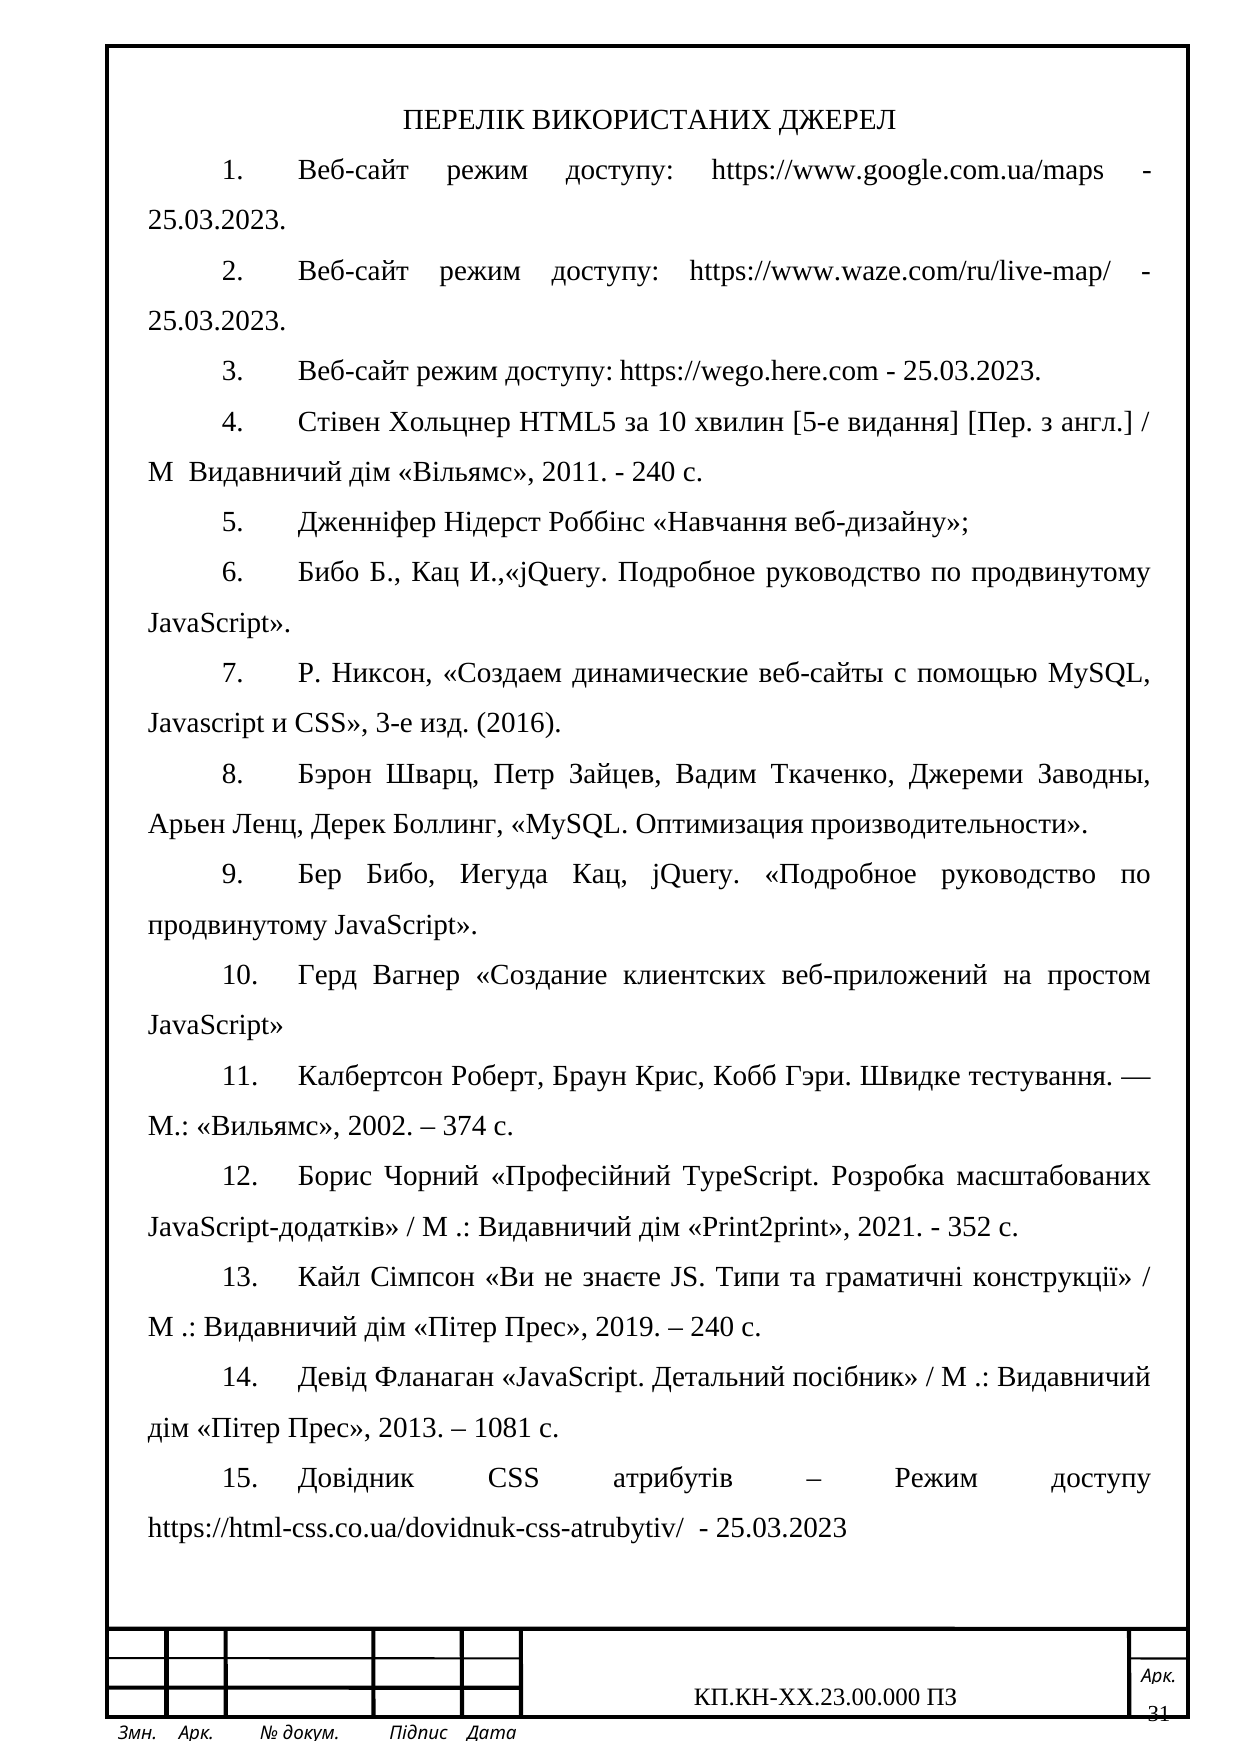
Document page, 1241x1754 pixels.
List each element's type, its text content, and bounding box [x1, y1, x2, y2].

subtitle ПЕРЕЛІК ВИКОРИСТАНИХ ДЖЕРЕЛ [148, 102, 1152, 135]
list Веб-сайт режим доступу: https://wego.here.com - 25.03.2023. [148, 353, 1152, 387]
list Бер Бибо, Иегуда Кац, jQuery. «Подробное руководство по продвинутому JavaScript». [148, 856, 1152, 940]
list Бэрон Шварц, Петр Зайцев, Вадим Ткаченко, Джереми Заводны, Арьен Ленц, Дерек Боллинг, «MySQL. Оптимизация производительности». [148, 756, 1152, 840]
list Стівен Хольцнер HTML5 за 10 хвилин [5-е видання] [Пер. з англ.] / М Видавничий дім «Вільямс», 2011. - 240 с. [148, 404, 1152, 487]
list Кайл Сімпсон «Ви не знаєте JS. Типи та граматичні конструкції» / М .: Видавничий дім «Пітер Прес», 2019. – 240 с. [148, 1259, 1152, 1343]
list Довідник CSS атрибутів – Режим доступу https://html-css.co.ua/dovidnuk-css-atrubytiv/ - 25.03.2023 [148, 1460, 1152, 1544]
list Бибо Б., Кац И.,«jQuery. Подробное руководство по продвинутому JavaScript». [148, 554, 1152, 638]
list Герд Вагнер «Создание клиентских веб-приложений на простом JavaScript» [148, 957, 1152, 1041]
list Веб-сайт режим доступу: https://www.waze.com/ru/live-map/ - 25.03.2023. [148, 253, 1152, 337]
list Калбертсон Роберт, Браун Крис, Кобб Гэри. Швидке тестування. — М.: «Вильямс», 2002. – 374 с. [148, 1058, 1152, 1142]
list Р. Никсон, «Создаем динамические веб-сайты с помощью MySQL, Javascript и CSS», 3-е изд. (2016). [148, 655, 1152, 739]
list Борис Чорний «Професійний TypeScript. Розробка масштабованих JavaScript-додатків» / М .: Видавничий дім «Print2print», 2021. - 352 с. [148, 1158, 1152, 1242]
list Девід Фланаган «JavaScript. Детальний посібник» / М .: Видавничий дім «Пітер Прес», 2013. – 1081 с. [148, 1359, 1152, 1443]
list Дженніфер Нідерст Роббінс «Навчання веб-дизайну»; [148, 504, 1152, 538]
list Веб-сайт режим доступу: https://www.google.com.ua/maps - 25.03.2023. [148, 152, 1152, 236]
